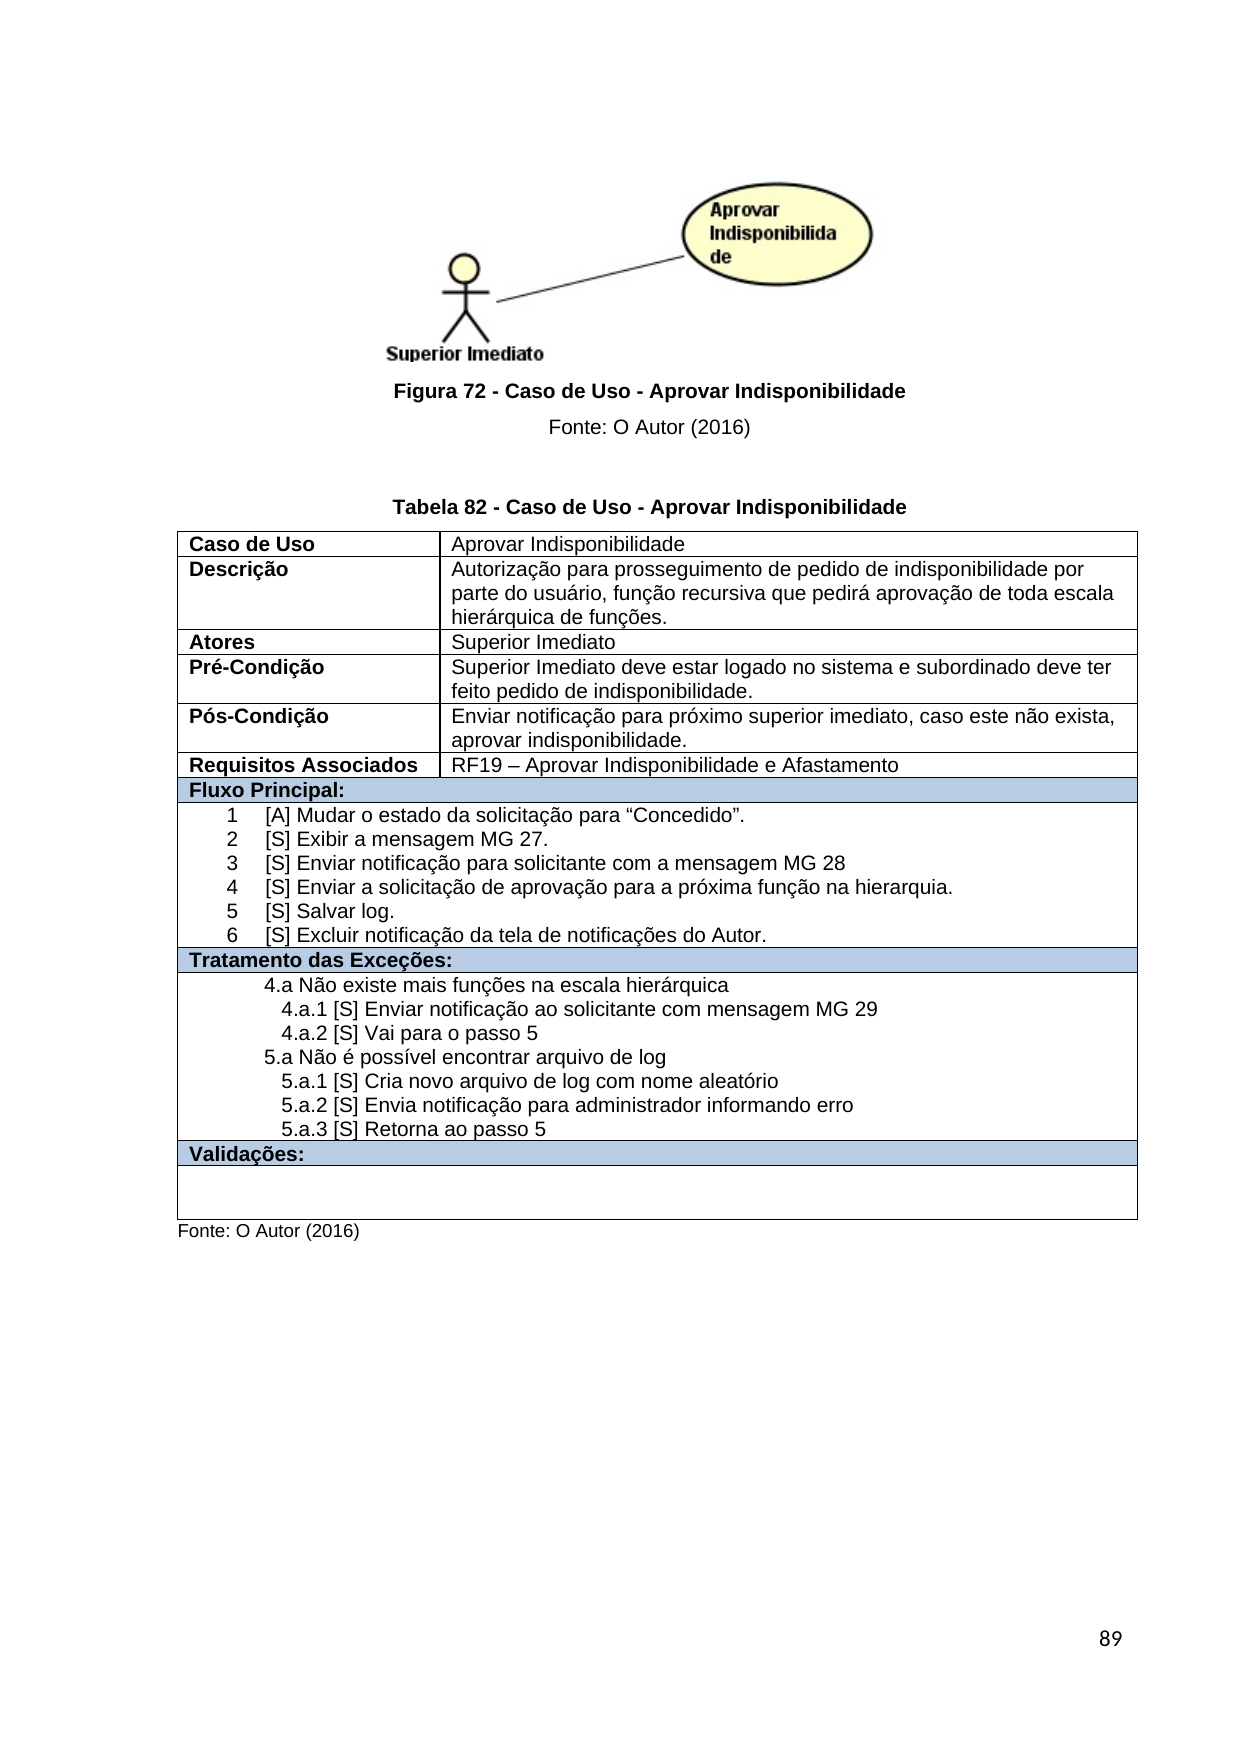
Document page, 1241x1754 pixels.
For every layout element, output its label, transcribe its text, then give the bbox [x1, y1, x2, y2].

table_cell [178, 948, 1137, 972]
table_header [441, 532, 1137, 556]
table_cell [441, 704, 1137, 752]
text Fonte: O Autor (2016) [177, 415, 1122, 439]
text Tabela 82 - Caso de Uso - Aprovar Indisponibilidade [177, 494, 1122, 518]
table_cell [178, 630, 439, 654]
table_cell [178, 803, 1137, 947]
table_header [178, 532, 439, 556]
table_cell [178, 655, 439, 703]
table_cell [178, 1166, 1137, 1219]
text Figura 72 - Caso de Uso - Aprovar Indisponibilidade [177, 378, 1122, 402]
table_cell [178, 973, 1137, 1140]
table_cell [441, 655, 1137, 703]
picture [384, 177, 916, 362]
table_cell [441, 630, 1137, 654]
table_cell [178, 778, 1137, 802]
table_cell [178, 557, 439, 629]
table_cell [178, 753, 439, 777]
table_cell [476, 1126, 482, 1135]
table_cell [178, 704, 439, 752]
text Fonte: O Autor (2016) [177, 1220, 1157, 1242]
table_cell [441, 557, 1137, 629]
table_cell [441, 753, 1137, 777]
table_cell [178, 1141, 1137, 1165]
